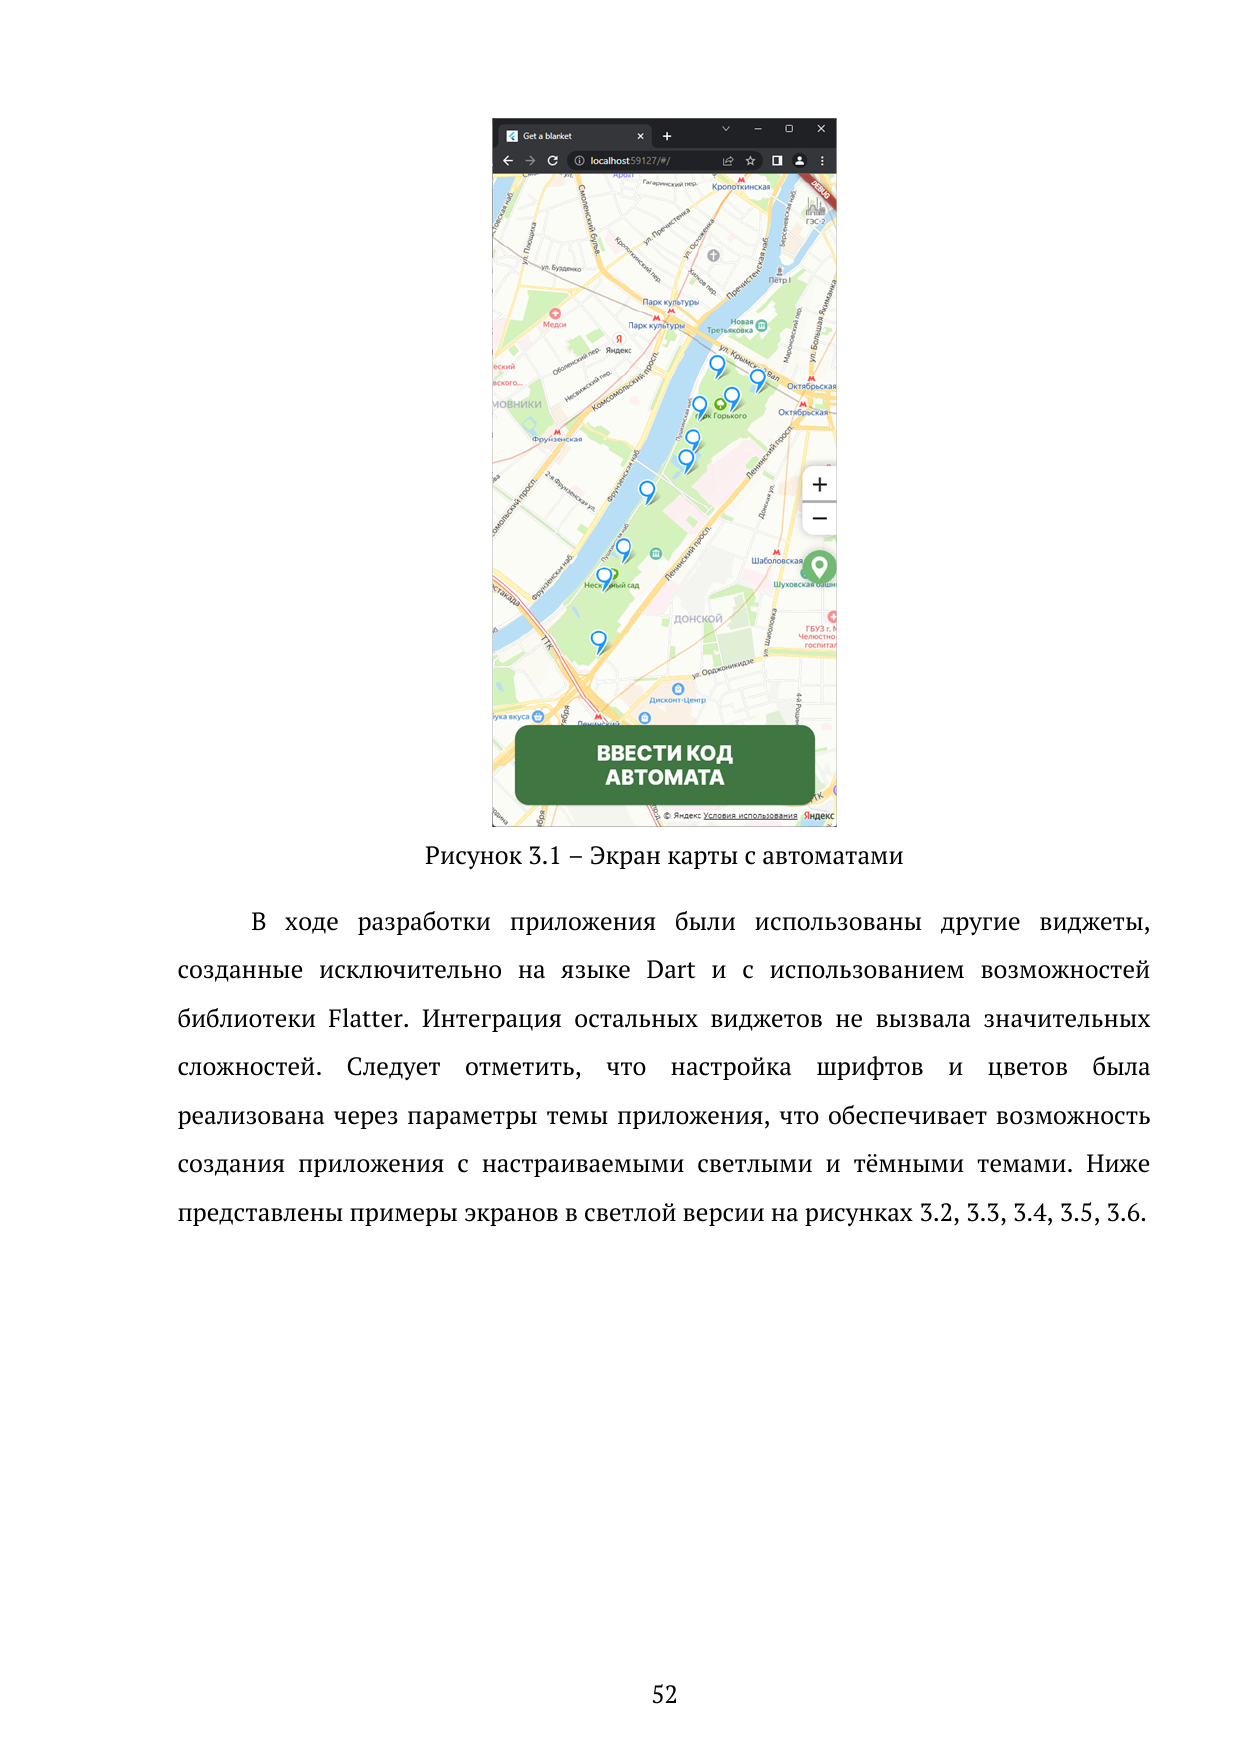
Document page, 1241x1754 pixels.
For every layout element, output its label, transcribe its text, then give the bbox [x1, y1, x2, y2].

text Рисунок 3.1 – Экран карты с автоматами [177, 839, 1152, 872]
text В ходе разработки приложения были использованы другие виджеты, созданные исключительно на языке Dart и с использованием возможностей библиотеки Flatter. Интеграция остальных виджетов не вызвала значительных сложностей. Следует отметить, что настройка шрифтов и цветов была реализована через параметры темы приложения, что обеспечивает возможность создания приложения с настраиваемыми светлыми и тёмными темами. Ниже представлены примеры экранов в светлой версии на рисунках 3.2, 3.3, 3.4, 3.5, 3.6. [177, 904, 1152, 1228]
picture [492, 118, 837, 827]
